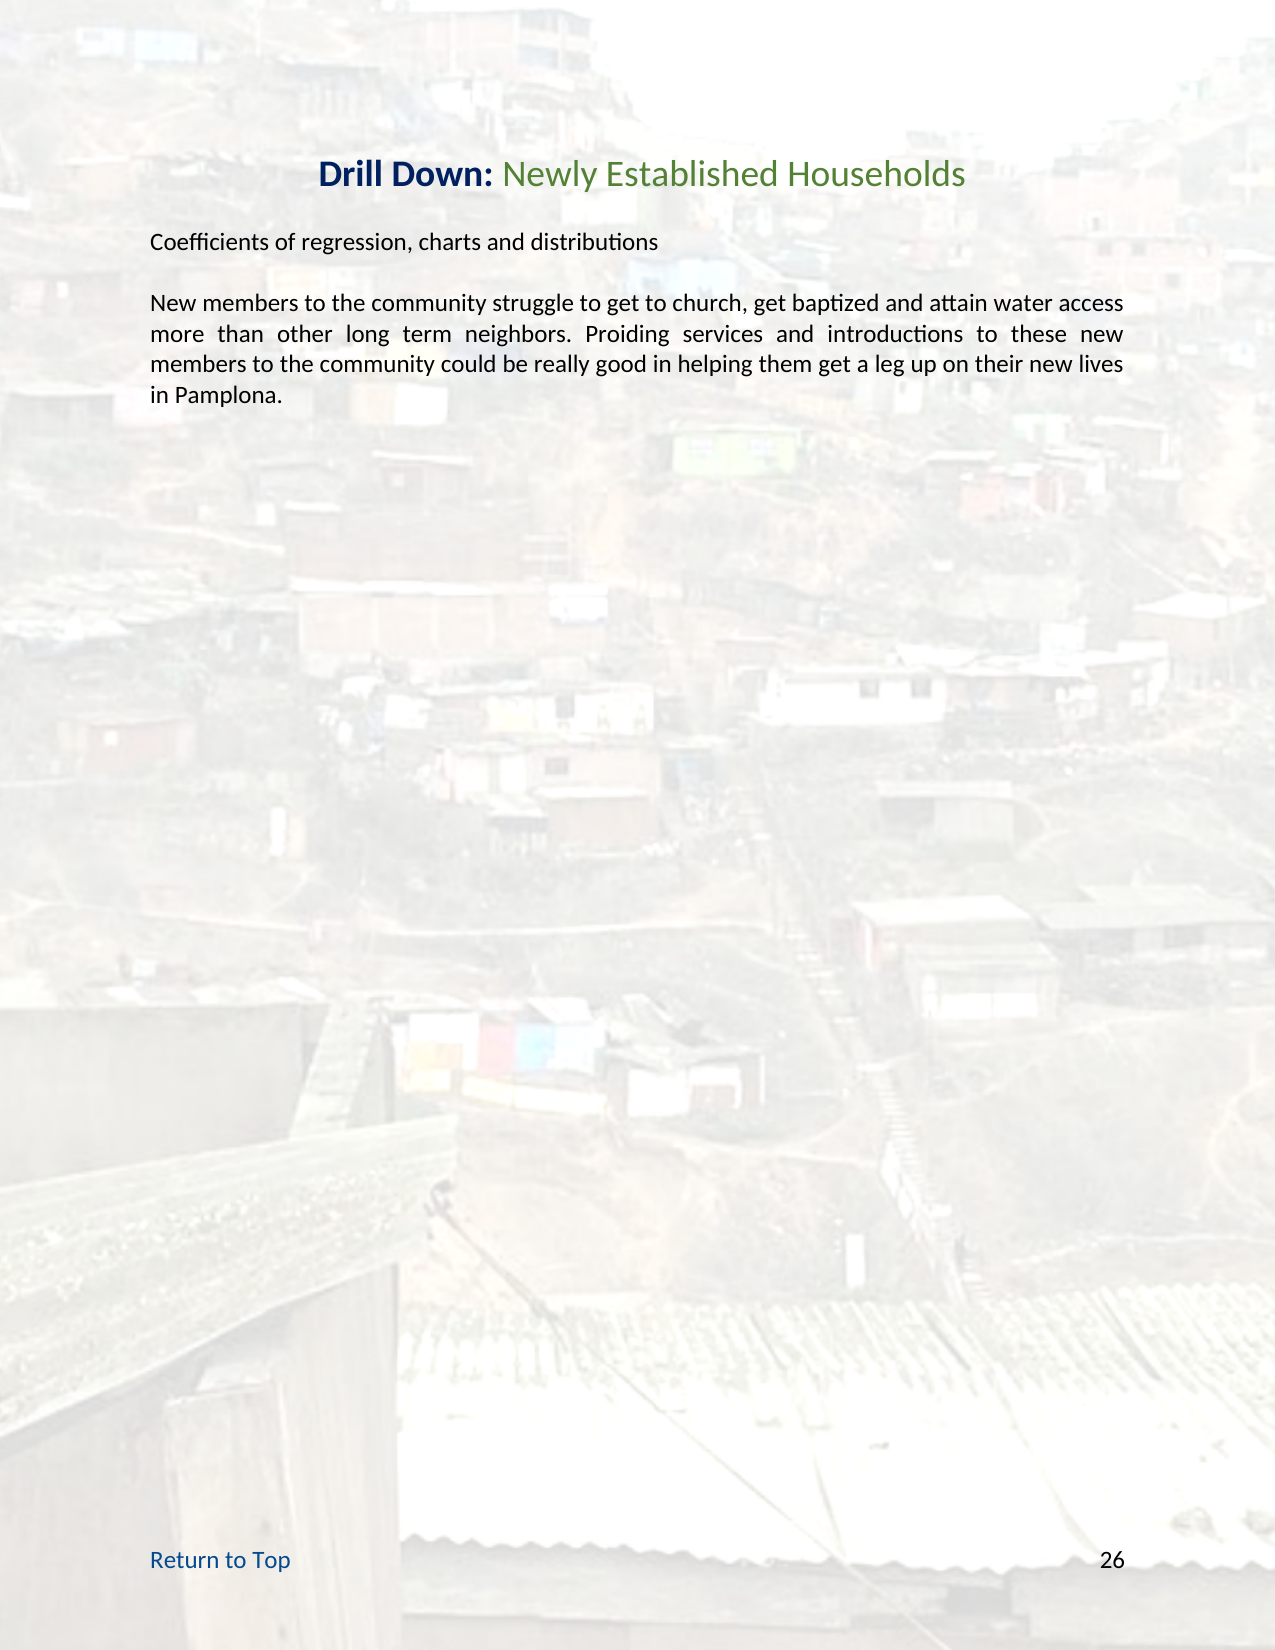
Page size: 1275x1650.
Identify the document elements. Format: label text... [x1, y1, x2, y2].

text Drill Down: Newly Established Households [122, 150, 1162, 196]
text New members to the community struggle to get to church, get baptized and attain water access more than other long term neighbors. Proiding services and introductions to these new members to the community could be really good in helping them get a leg up on their new lives in Pamplona. [150, 287, 1125, 409]
text Coefficients of regression, charts and distributions [150, 226, 1125, 257]
